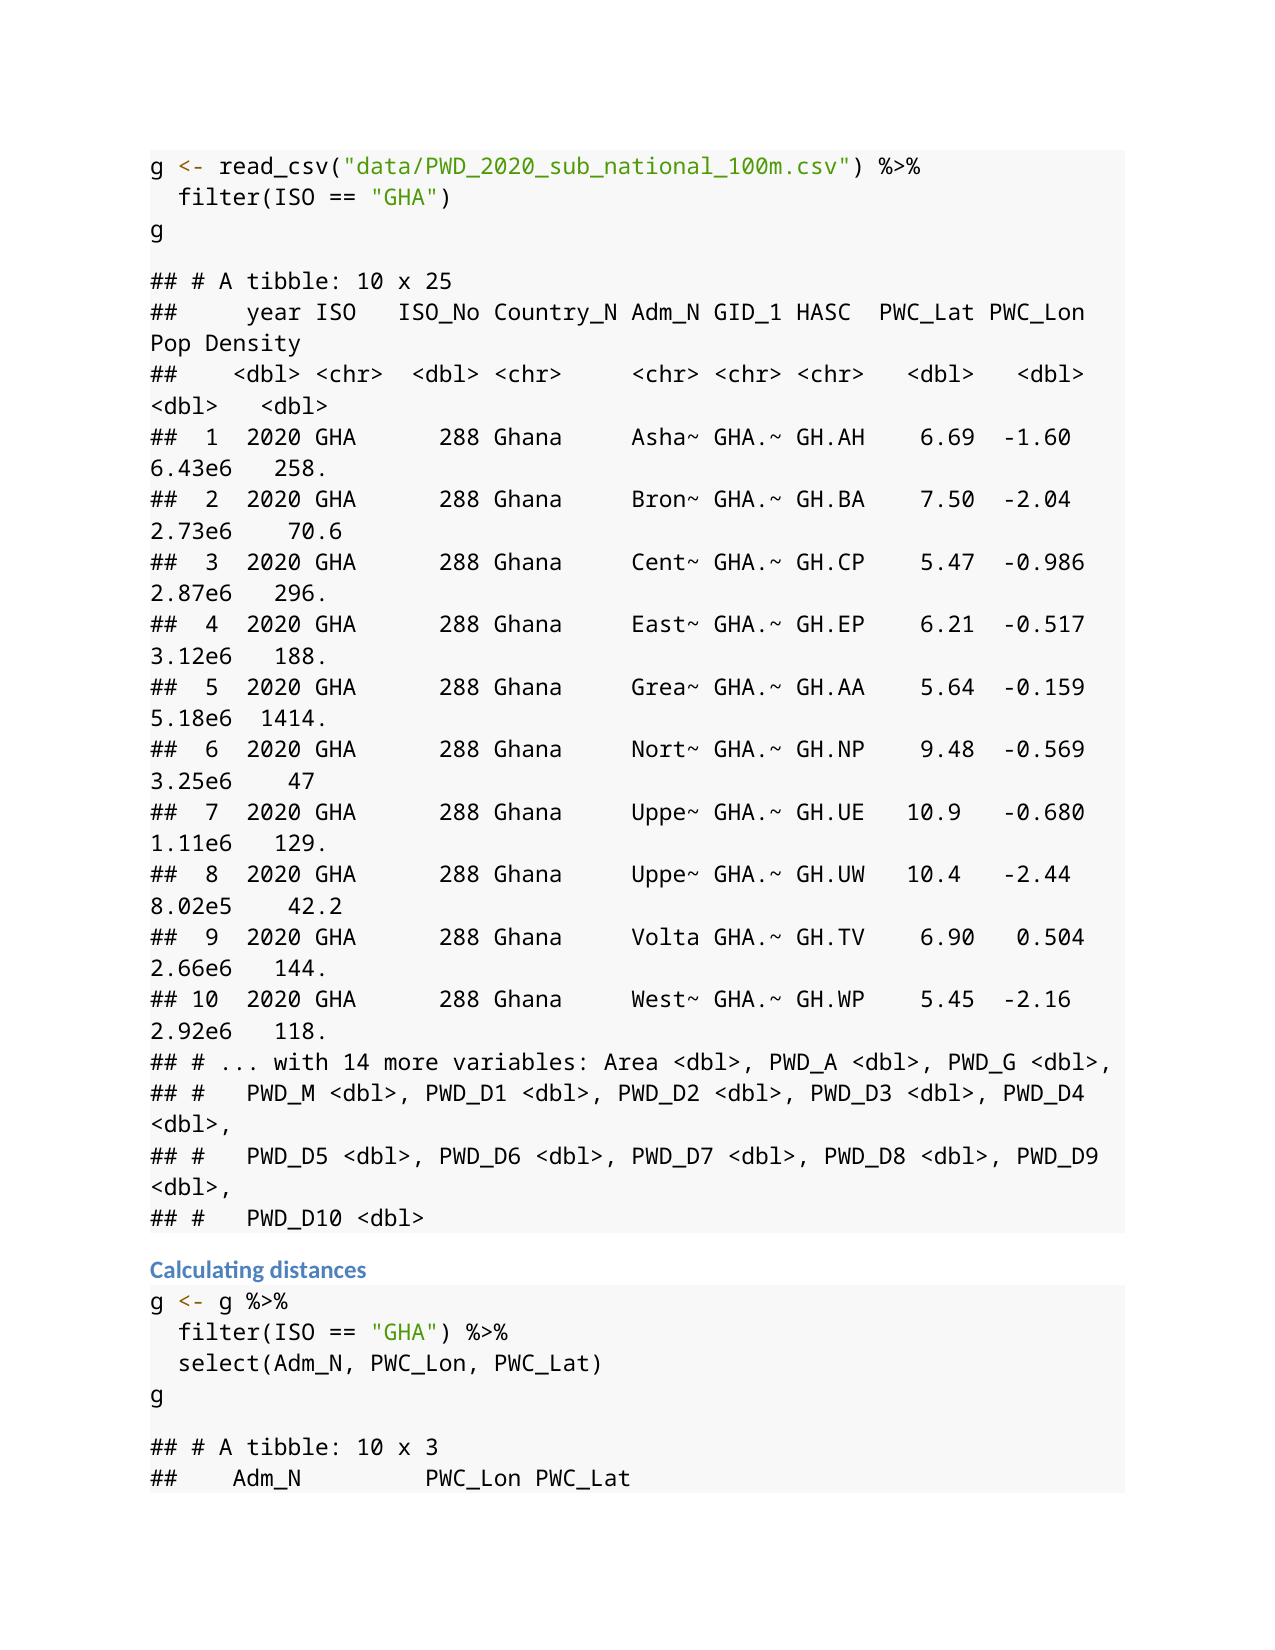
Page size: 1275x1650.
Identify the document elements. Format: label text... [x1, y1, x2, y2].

subtitle Calculating distances [150, 1254, 1125, 1285]
text g <- read_csv("data/PWD_2020_sub_national_100m.csv") %>% filter(ISO == "GHA") g [150, 150, 1125, 244]
text g <- g %>% filter(ISO == "GHA") %>% select(Adm_N, PWC_Lon, PWC_Lat) g [150, 1285, 1125, 1410]
text ## # A tibble: 10 x 25 ## year ISO ISO_No Country_N Adm_N GID_1 HASC PWC_Lat PWC_Lon Pop Density ## <dbl> <chr> <dbl> <chr> <chr> <chr> <chr> <dbl> <dbl> <dbl> <dbl> ## 1 2020 GHA 288 Ghana Asha~ GHA.~ GH.AH 6.69 -1.60 6.43e6 258. ## 2 2020 GHA 288 Ghana Bron~ GHA.~ GH.BA 7.50 -2.04 2.73e6 70.6 ## 3 2020 GHA 288 Ghana Cent~ GHA.~ GH.CP 5.47 -0.986 2.87e6 296. ## 4 2020 GHA 288 Ghana East~ GHA.~ GH.EP 6.21 -0.517 3.12e6 188. ## 5 2020 GHA 288 Ghana Grea~ GHA.~ GH.AA 5.64 -0.159 5.18e6 1414. ## 6 2020 GHA 288 Ghana Nort~ GHA.~ GH.NP 9.48 -0.569 3.25e6 47 ## 7 2020 GHA 288 Ghana Uppe~ GHA.~ GH.UE 10.9 -0.680 1.11e6 129. ## 8 2020 GHA 288 Ghana Uppe~ GHA.~ GH.UW 10.4 -2.44 8.02e5 42.2 ## 9 2020 GHA 288 Ghana Volta GHA.~ GH.TV 6.90 0.504 2.66e6 144. ## 10 2020 GHA 288 Ghana West~ GHA.~ GH.WP 5.45 -2.16 2.92e6 118. ## # ... with 14 more variables: Area <dbl>, PWD_A <dbl>, PWD_G <dbl>, ## # PWD_M <dbl>, PWD_D1 <dbl>, PWD_D2 <dbl>, PWD_D3 <dbl>, PWD_D4 <dbl>, ## # PWD_D5 <dbl>, PWD_D6 <dbl>, PWD_D7 <dbl>, PWD_D8 <dbl>, PWD_D9 <dbl>, ## # PWD_D10 <dbl> [150, 264, 1125, 1233]
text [150, 1431, 1125, 1493]
